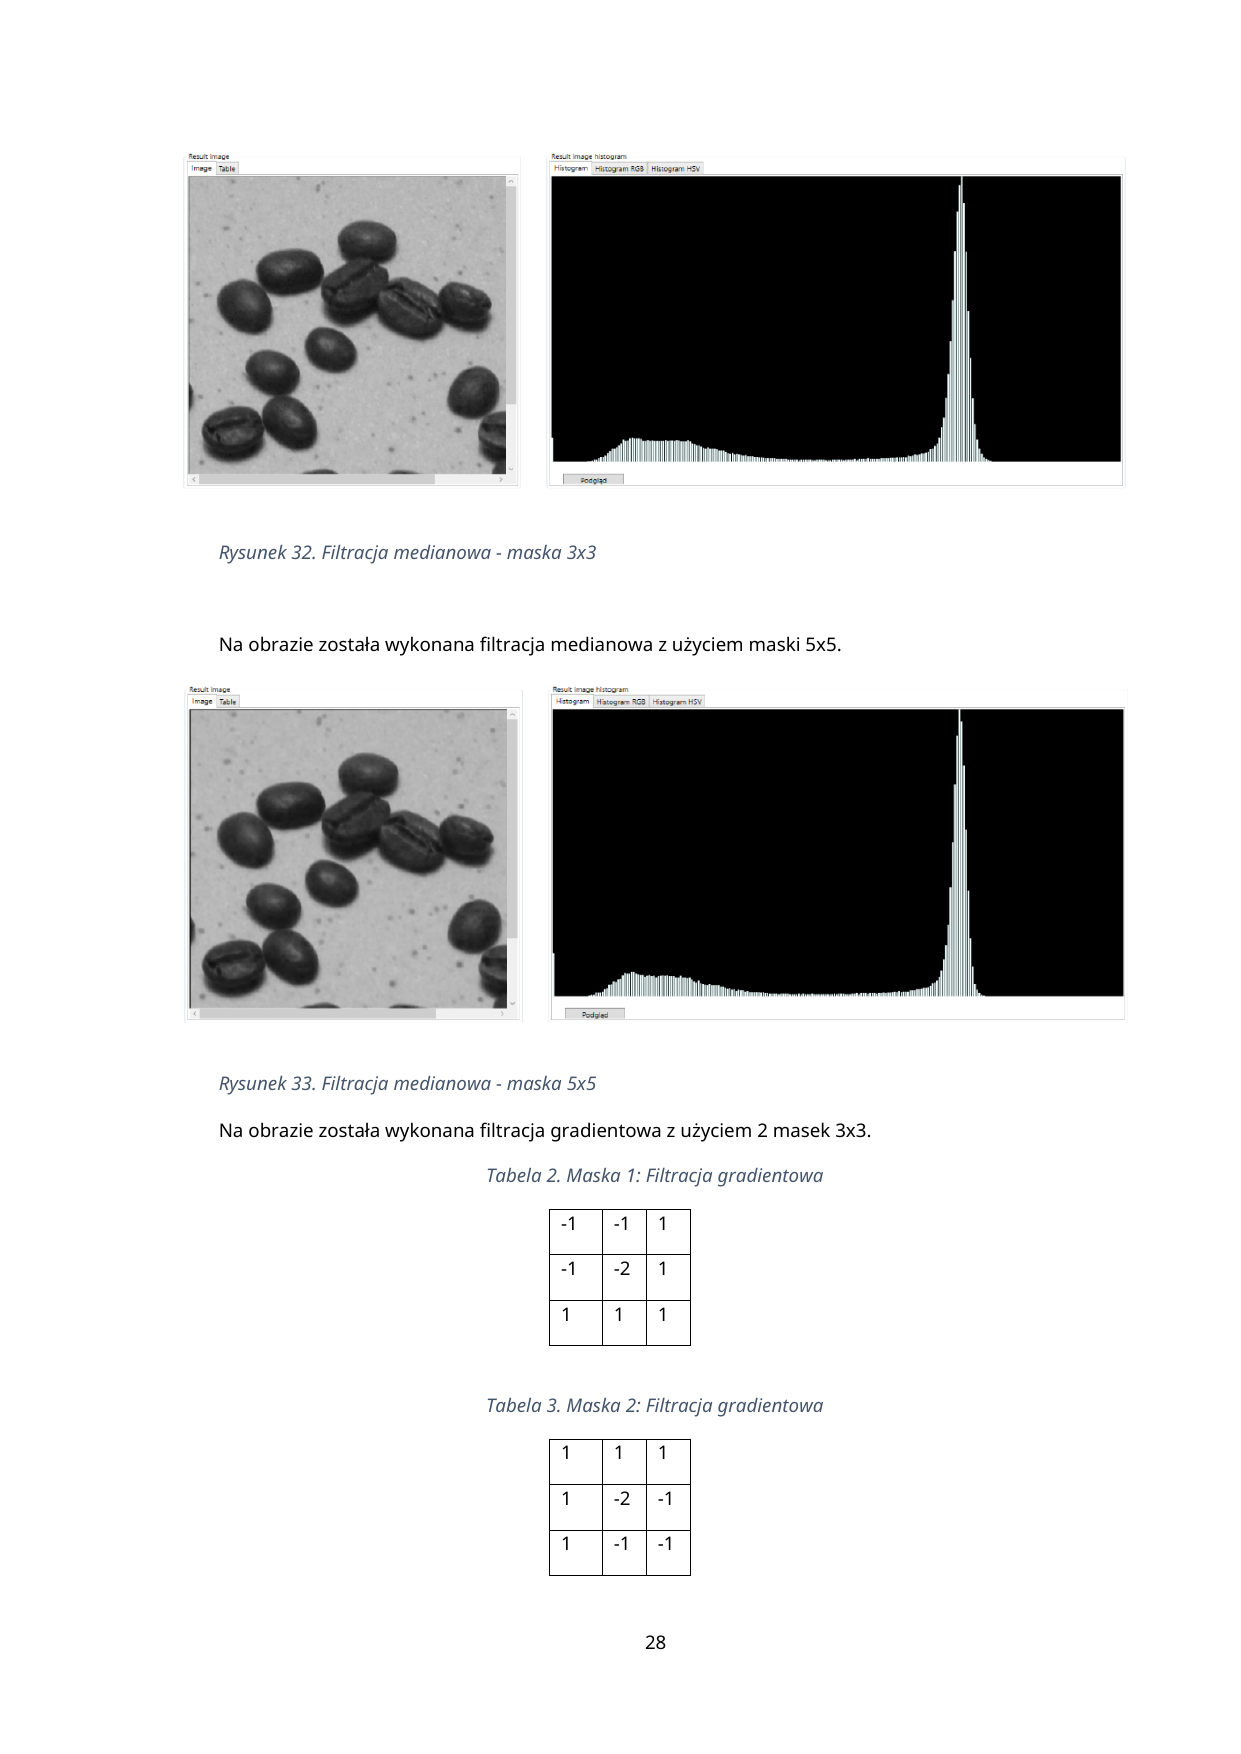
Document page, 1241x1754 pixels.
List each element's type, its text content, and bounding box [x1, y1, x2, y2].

text Na obrazie została wykonana filtracja medianowa z użyciem maski 5x5. [183, 631, 1093, 657]
table_cell -1 [647, 1485, 690, 1529]
text Na obrazie została wykonana filtracja gradientowa z użyciem 2 masek 3x3. [183, 1117, 1093, 1142]
table_cell 1 [550, 1301, 602, 1345]
table_header 1 [603, 1440, 646, 1484]
table_cell -2 [603, 1485, 646, 1529]
picture [183, 147, 1128, 495]
table_header -1 [550, 1210, 602, 1254]
table_cell -1 [603, 1531, 646, 1575]
table_header -1 [603, 1210, 646, 1254]
table_cell 1 [550, 1485, 602, 1529]
table_cell 1 [603, 1301, 646, 1345]
text Rysunek 32. Filtracja medianowa - maska 3x3 [183, 539, 1093, 564]
table_cell -1 [550, 1255, 602, 1300]
table_header 1 [550, 1440, 602, 1484]
table_cell -2 [603, 1255, 646, 1300]
text Tabela 2. Maska 1: Filtracja gradientowa [183, 1162, 1093, 1188]
text Rysunek 33. Filtracja medianowa - maska 5x5 [183, 1071, 1093, 1096]
table_header 1 [647, 1210, 690, 1254]
table_cell -1 [647, 1531, 690, 1575]
table_cell 1 [647, 1255, 690, 1300]
picture [183, 680, 1128, 1027]
table_cell 1 [647, 1301, 690, 1345]
text Tabela 3. Maska 2: Filtracja gradientowa [183, 1392, 1093, 1418]
table_header 1 [647, 1440, 690, 1484]
table_cell 1 [550, 1531, 602, 1575]
